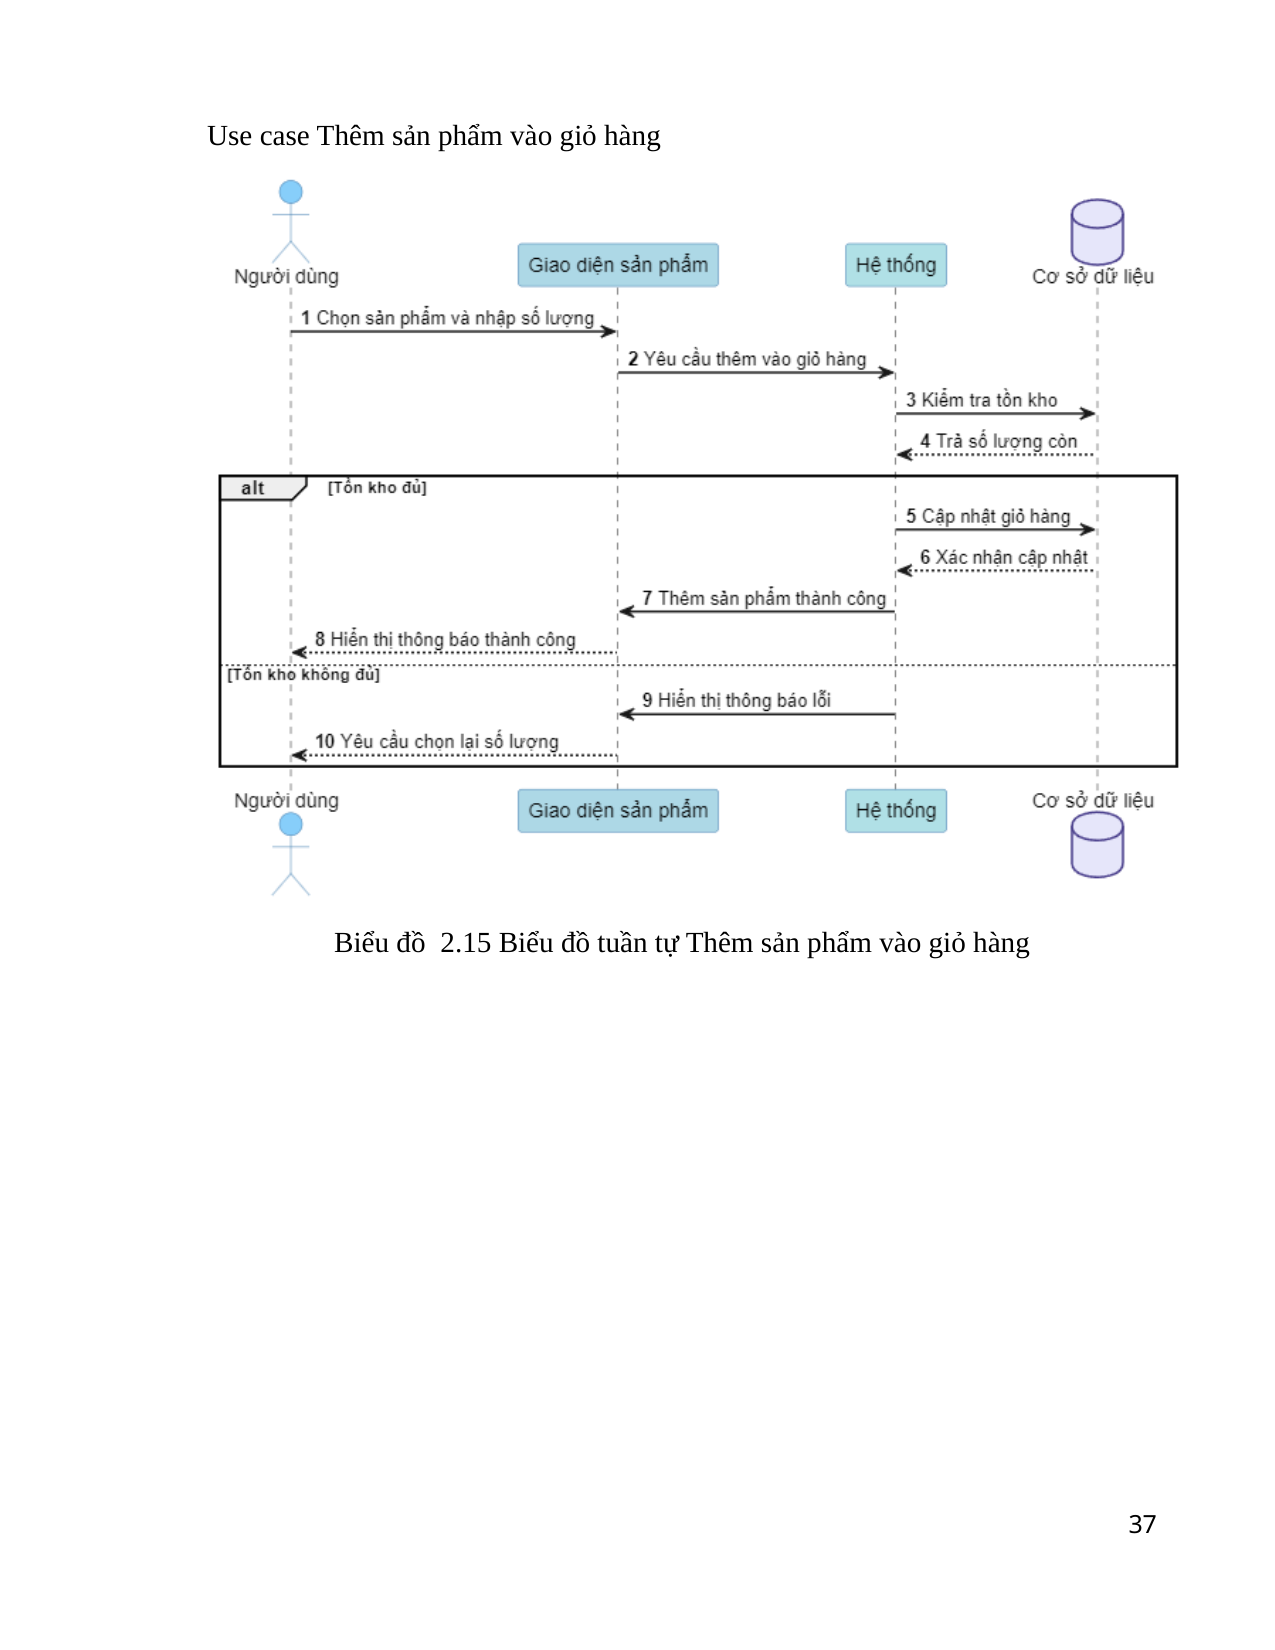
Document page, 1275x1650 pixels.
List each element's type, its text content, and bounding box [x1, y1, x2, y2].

picture [206, 173, 1187, 904]
text Biểu đồ 2.15 Biểu đồ tuần tự Thêm sản phẩm vào giỏ hàng [177, 926, 1157, 959]
text Use case Thêm sản phẩm vào giỏ hàng [177, 118, 1157, 152]
